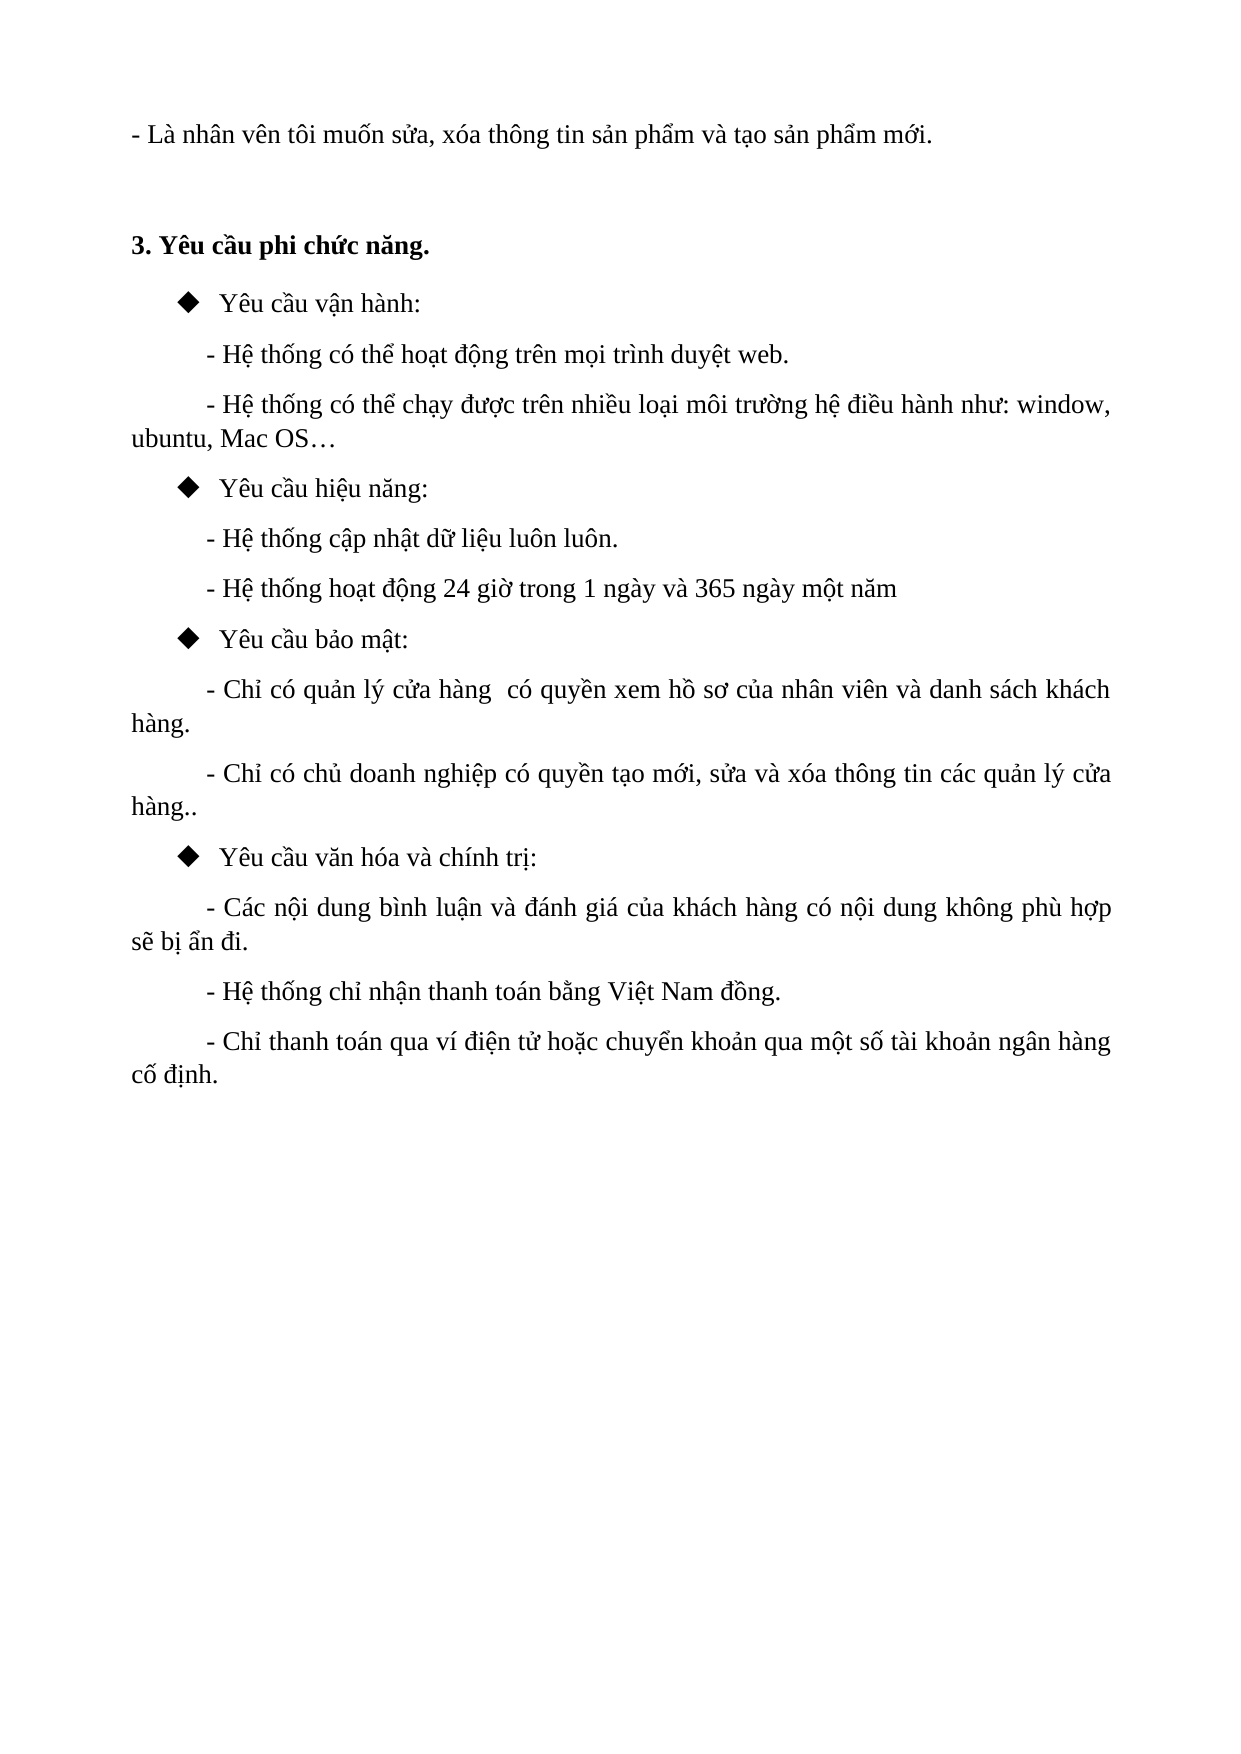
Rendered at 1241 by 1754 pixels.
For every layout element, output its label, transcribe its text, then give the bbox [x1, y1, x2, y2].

list Yêu cầu bảo mật: [175, 623, 1113, 654]
text - Chỉ thanh toán qua ví điện tử hoặc chuyển khoản qua một số tài khoản ngân hàng cố định. [131, 1025, 1113, 1090]
list Yêu cầu vận hành: [175, 288, 1113, 319]
text - Là nhân vên tôi muốn sửa, xóa thông tin sản phẩm và tạo sản phẩm mới. [131, 118, 1113, 150]
list Yêu cầu hiệu năng: [175, 472, 1113, 503]
text - Chỉ có quản lý cửa hàng có quyền xem hồ sơ của nhân viên và danh sách khách hàng. [131, 673, 1113, 738]
text - Hệ thống có thể chạy được trên nhiều loại môi trường hệ điều hành như: window, ubuntu, Mac OS… [131, 388, 1113, 453]
subtitle 3. Yêu cầu phi chức năng. [131, 229, 1113, 261]
text - Chỉ có chủ doanh nghiệp có quyền tạo mới, sửa và xóa thông tin các quản lý cửa hàng.. [131, 757, 1113, 822]
text - Các nội dung bình luận và đánh giá của khách hàng có nội dung không phù hợp sẽ bị ẩn đi. [131, 891, 1113, 956]
text - Hệ thống có thể hoạt động trên mọi trình duyệt web. [131, 338, 1113, 369]
list Yêu cầu văn hóa và chính trị: [175, 841, 1113, 872]
text - Hệ thống chỉ nhận thanh toán bằng Việt Nam đồng. [131, 975, 1113, 1006]
text - Hệ thống hoạt động 24 giờ trong 1 ngày và 365 ngày một năm [131, 573, 1113, 604]
text - Hệ thống cập nhật dữ liệu luôn luôn. [131, 522, 1113, 553]
